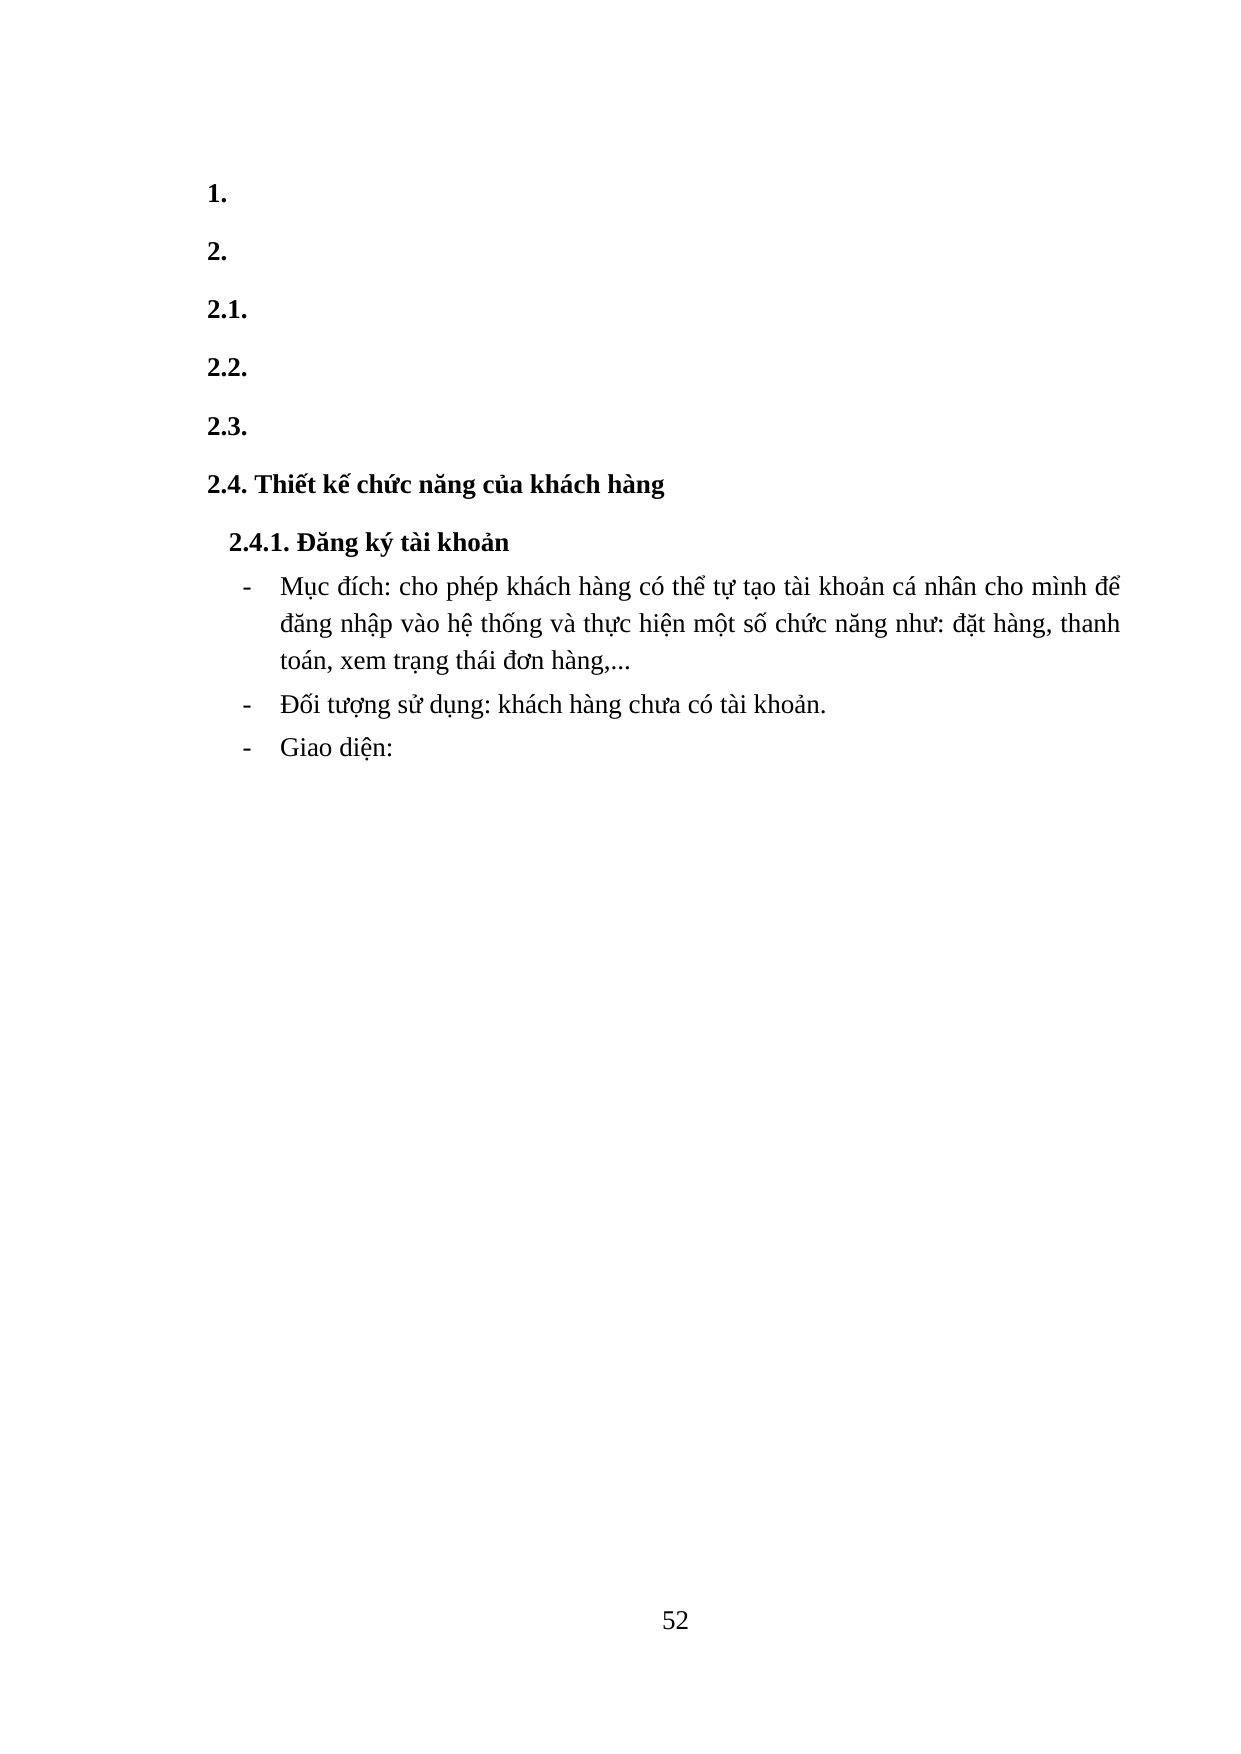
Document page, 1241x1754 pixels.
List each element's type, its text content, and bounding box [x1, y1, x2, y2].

list Đối tượng sử dụng: khách hàng chưa có tài khoản. [242, 688, 1122, 719]
subtitle Thiết kế chức năng của khách hàng [207, 468, 1122, 499]
list Mục đích: cho phép khách hàng có thể tự tạo tài khoản cá nhân cho mình để đăng nhập vào hệ thống và thực hiện một số chức năng như: đặt hàng, thanh toán, xem trạng thái đơn hàng,... [242, 569, 1122, 675]
subtitle Đăng ký tài khoản [229, 526, 1122, 557]
list Giao diện: [242, 731, 1122, 762]
